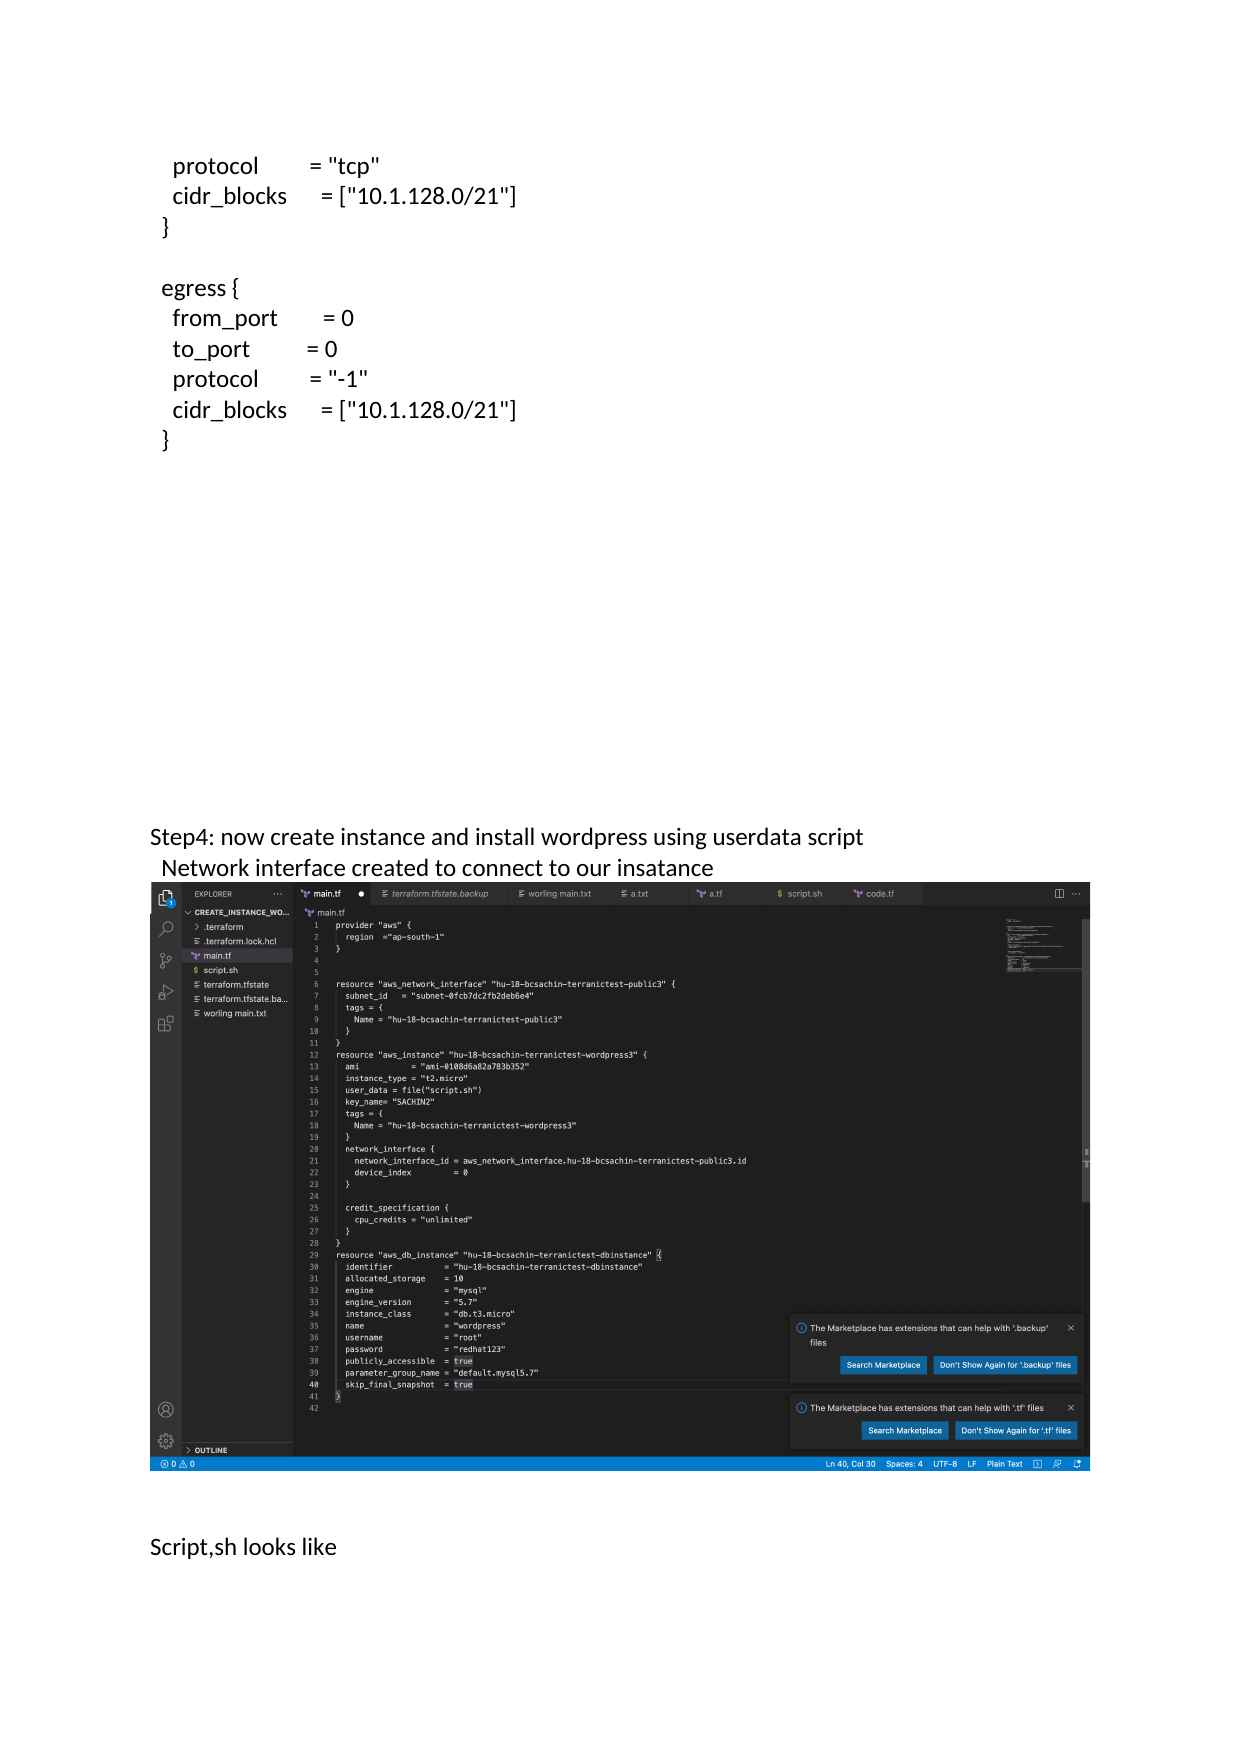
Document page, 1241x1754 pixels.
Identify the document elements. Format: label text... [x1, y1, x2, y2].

picture [150, 882, 1091, 1471]
text } [150, 211, 1090, 242]
text from_port = 0 [150, 303, 1090, 333]
text Script,sh looks like [150, 1531, 1090, 1562]
text egress { [150, 272, 1090, 303]
text protocol = "-1" [150, 364, 1090, 394]
text } [150, 425, 1090, 455]
text Step4: now create instance and install wordpress using userdata script [150, 821, 1090, 852]
text protocol = "tcp" [150, 150, 1090, 181]
text to_port = 0 [150, 333, 1090, 364]
text Network interface created to connect to our insatance [150, 852, 1090, 882]
text cidr_blocks = ["10.1.128.0/21"] [150, 394, 1090, 425]
text cidr_blocks = ["10.1.128.0/21"] [150, 181, 1090, 211]
